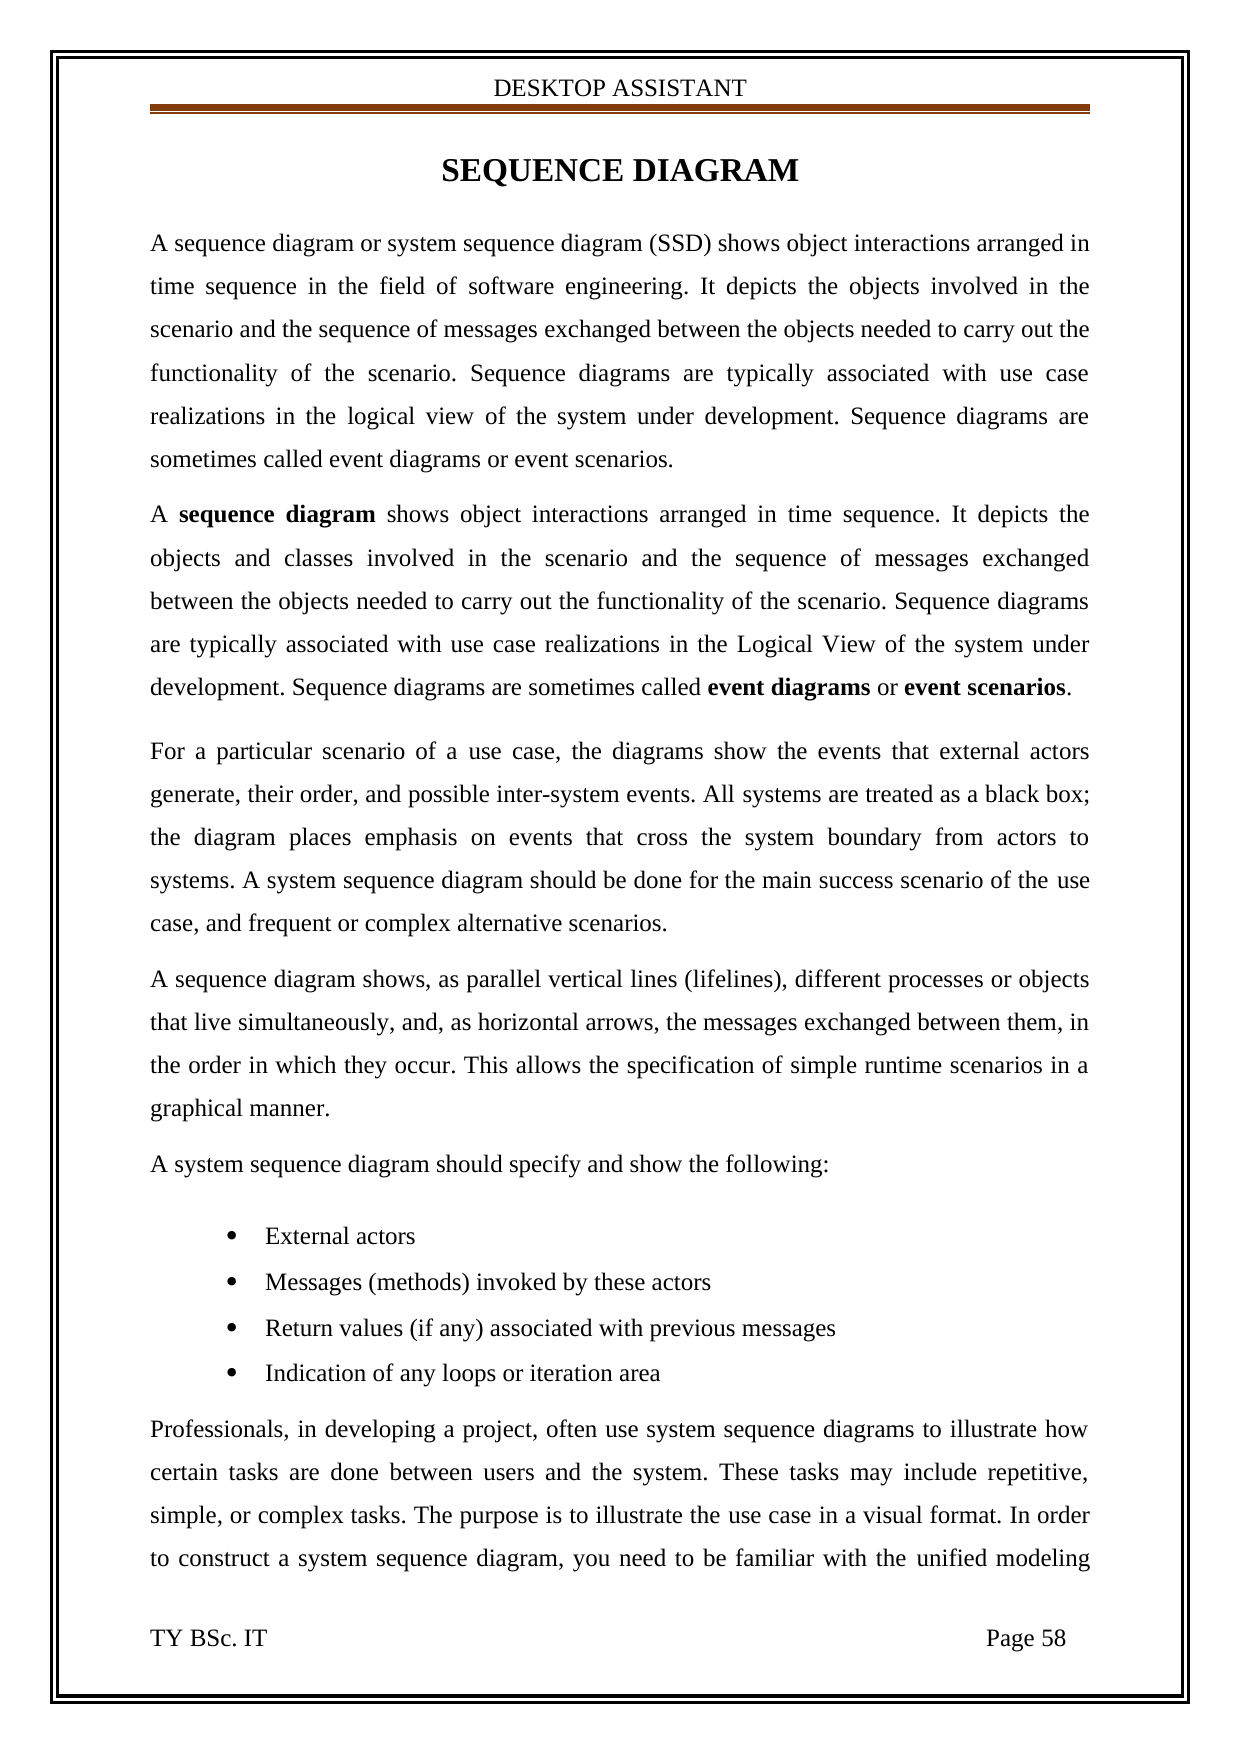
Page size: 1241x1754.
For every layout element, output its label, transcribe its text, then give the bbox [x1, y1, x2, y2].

list Indication of any loops or iteration area [227, 1358, 1090, 1387]
list External actors [227, 1221, 1090, 1250]
text A sequence diagram shows, as parallel vertical lines (lifelines), different processes or objects that live simultaneously, and, as horizontal arrows, the messages exchanged between them, in the order in which they occur. This allows the specification of simple runtime scenarios in a graphical manner. [150, 964, 1090, 1122]
text SEQUENCE DIAGRAM [150, 150, 1090, 188]
text A sequence diagram or system sequence diagram (SSD) shows object interactions arranged in time sequence in the field of software engineering. It depicts the objects involved in the scenario and the sequence of messages exchanged between the objects needed to carry out the functionality of the scenario. Sequence diagrams are typically associated with use case realizations in the logical view of the system under development. Sequence diagrams are sometimes called event diagrams or event scenarios. [150, 228, 1090, 473]
list Messages (methods) invoked by these actors [227, 1267, 1090, 1296]
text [150, 1414, 1090, 1572]
list Return values (if any) associated with previous messages [227, 1313, 1090, 1341]
text A sequence diagram shows object interactions arranged in time sequence. It depicts the objects and classes involved in the scenario and the sequence of messages exchanged between the objects needed to carry out the functionality of the scenario. Sequence diagrams are typically associated with use case realizations in the Logical View of the system under development. Sequence diagrams are sometimes called event diagrams or event scenarios. [150, 499, 1090, 701]
text For a particular scenario of a use case, the diagrams show the events that external actors generate, their order, and possible inter-system events. All systems are treated as a black box; the diagram places emphasis on events that cross the system boundary from actors to systems. A system sequence diagram should be done for the main success scenario of the use case, and frequent or complex alternative scenarios. [150, 736, 1090, 937]
text A system sequence diagram should specify and show the following: [150, 1149, 1090, 1178]
